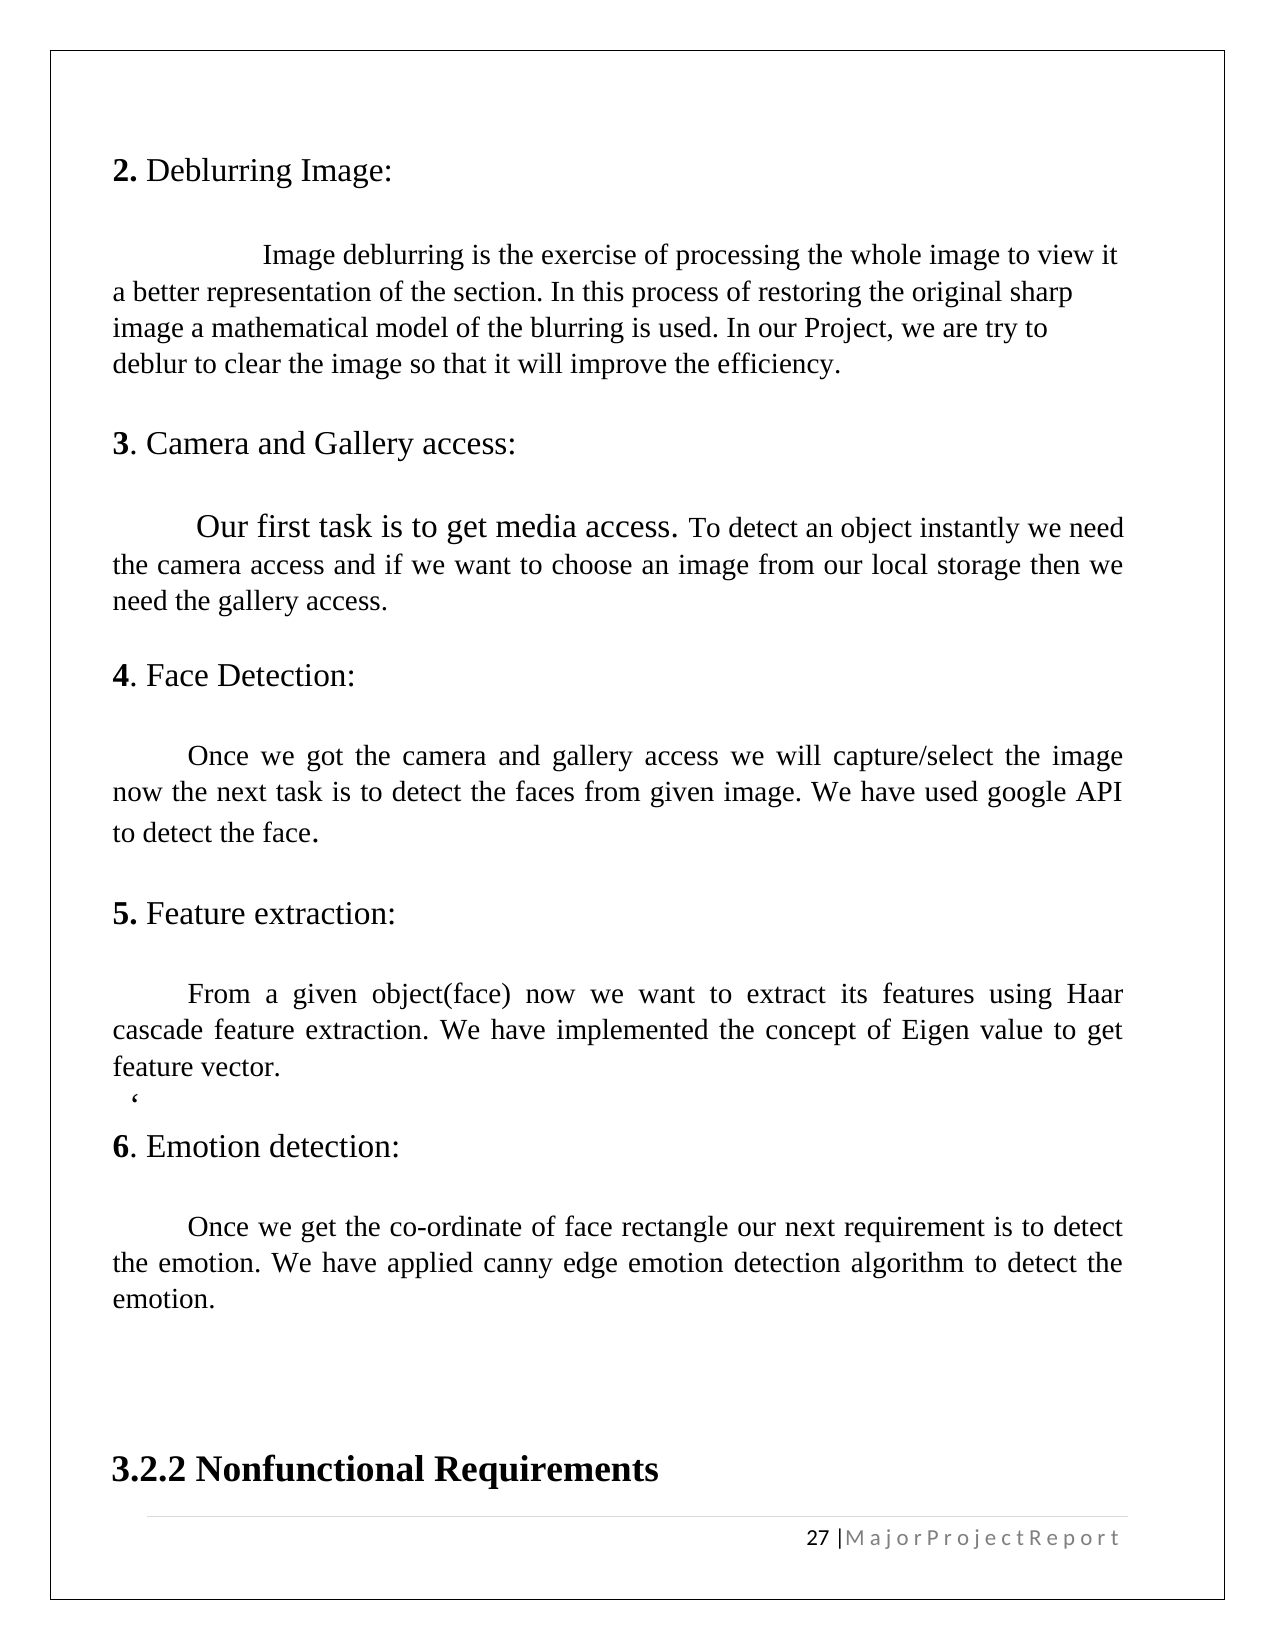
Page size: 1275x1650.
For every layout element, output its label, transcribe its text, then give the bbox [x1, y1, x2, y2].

text 4. Face Detection: [112, 656, 1124, 694]
text Once we get the co-ordinate of face rectangle our next requirement is to detect the emotion. We have applied canny edge emotion detection algorithm to detect the emotion. [112, 1209, 1124, 1315]
text Once we got the camera and gallery access we will capture/select the image now the next task is to detect the faces from given image. We have used google API to detect the face. [112, 738, 1124, 849]
text From a given object(face) now we want to extract its features using Haar cascade feature extraction. We have implemented the concept of Eigen value to get feature vector. [112, 976, 1124, 1082]
text Image deblurring is the exercise of processing the whole image to view it a better representation of the section. In this process of restoring the original sharp image a mathematical model of the blurring is used. In our Project, we are try to deblur to clear the image so that it will improve the efficiency. [112, 237, 1124, 379]
text ‘ [112, 1085, 1124, 1123]
text 5. Feature extraction: [112, 894, 1124, 932]
text Our first task is to get media access. To detect an object instantly we need the camera access and if we want to choose an image from our local storage then we need the gallery access. [112, 506, 1124, 617]
text 6. Emotion detection: [112, 1126, 1124, 1164]
text 3.2.2 Nonfunctional Requirements [111, 1447, 1124, 1490]
text 2. Deblurring Image: [112, 150, 1124, 188]
text 3. Camera and Gallery access: [112, 423, 1124, 462]
